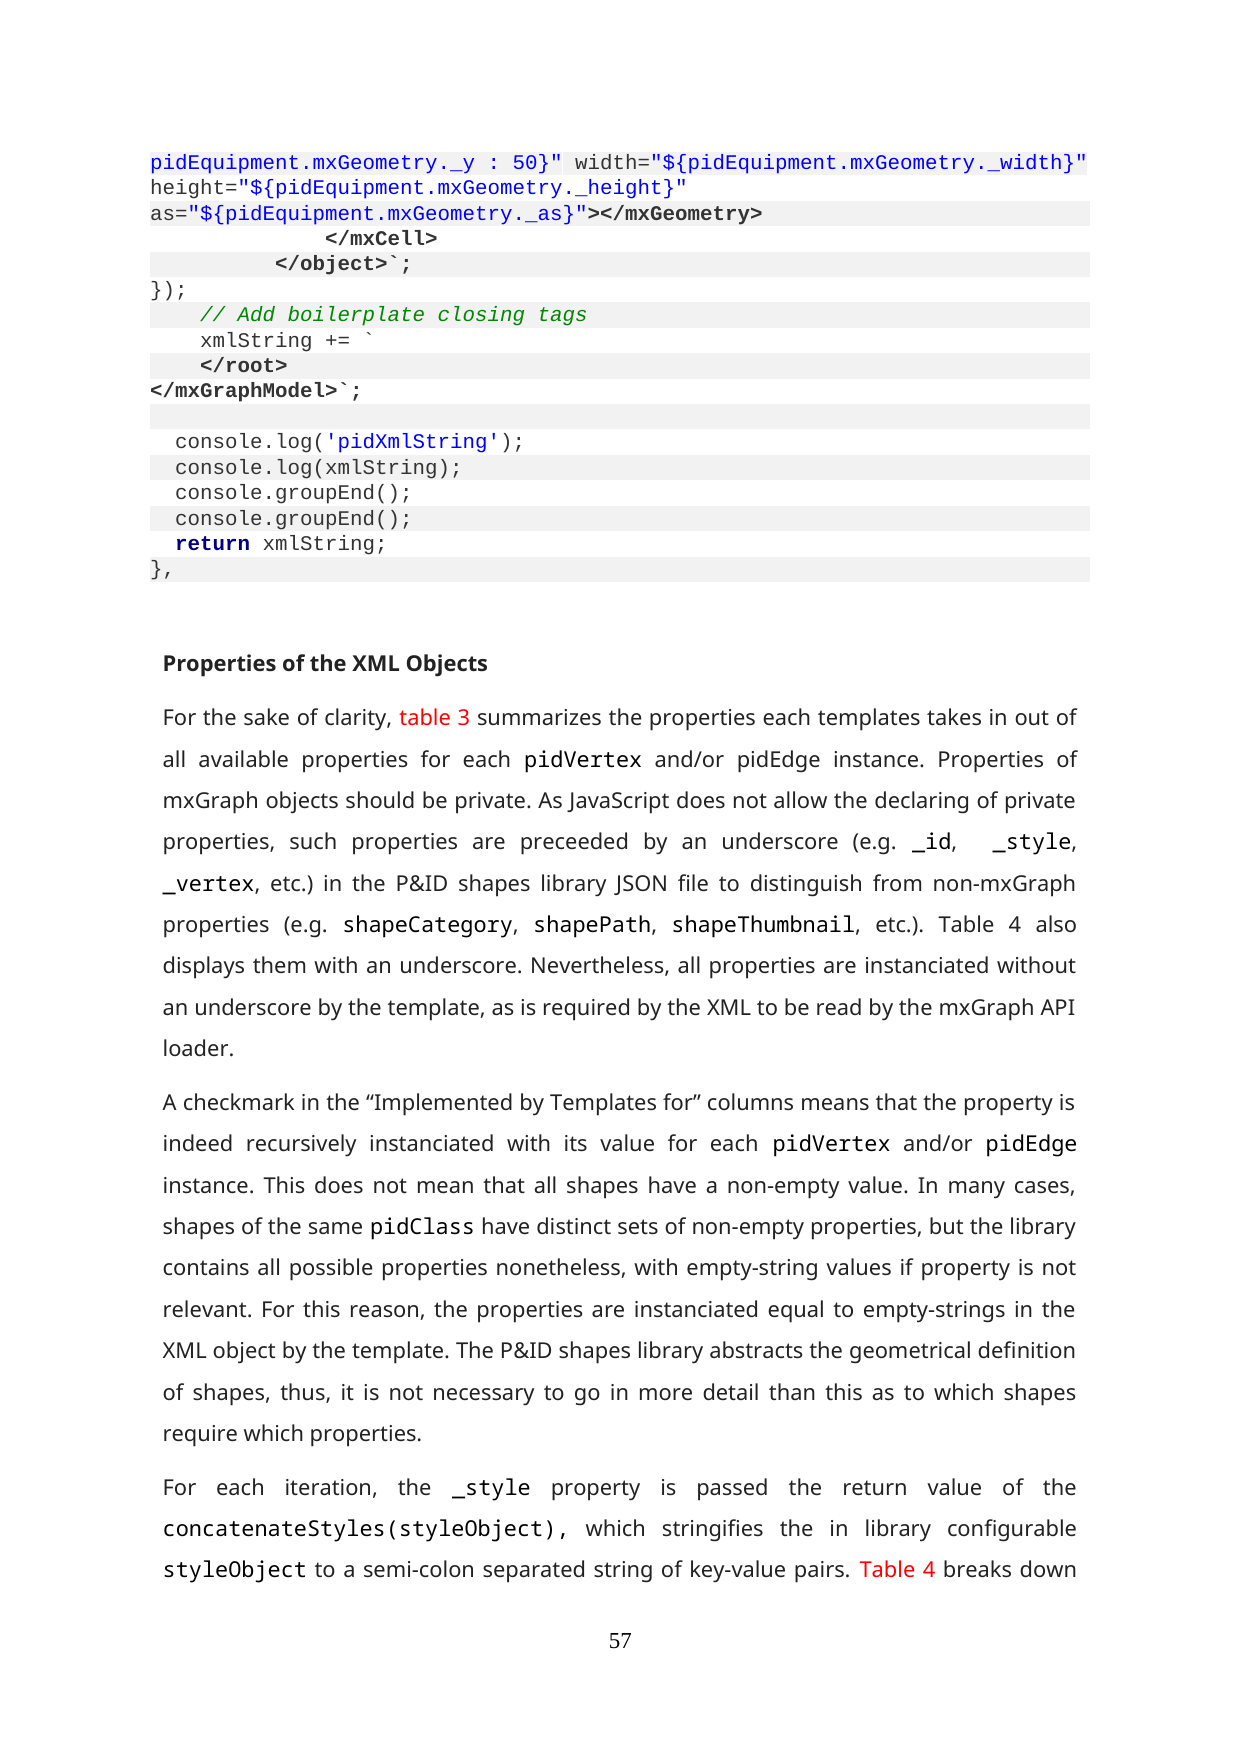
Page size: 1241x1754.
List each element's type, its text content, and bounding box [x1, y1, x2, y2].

text A checkmark in the “Implemented by Templates for” columns means that the property is indeed recursively instanciated with its value for each pidVertex and/or pidEdge instance. This does not mean that all shapes have a non-empty value. In many cases, shapes of the same pidClass have distinct sets of non-empty properties, but the library contains all possible properties nonetheless, with empty-string values if property is not relevant. For this reason, the properties are instanciated equal to empty-strings in the XML object by the template. The P&ID shapes library abstracts the geometrical definition of shapes, thus, it is not necessary to go in more detail than this as to which shapes require which properties. [162, 1110, 1077, 1342]
text console.groupEnd(); [150, 506, 1090, 531]
text </mxGraphModel>`; [150, 379, 1090, 404]
text </root> [150, 353, 1090, 379]
text For the sake of clarity, table 3 summarizes the properties each templates takes in out of all available properties for each pidVertex and/or pidEdge instance. Properties of mxGraph objects should be private. As JavaScript does not allow the declaring of private properties, such properties are preceeded by an underscore (e.g. _id, _style, _vertex, etc.) in the P&ID shapes library JSON file to distinguish from non-mxGraph properties (e.g. shapeCategory, shapePath, shapeThumbnail, etc.). Table 4 also displays them with an underscore. Nevertheless, all properties are instanciated without an underscore by the template, as is required by the XML to be read by the mxGraph API loader. [162, 894, 1077, 1063]
text console.groupEnd(); [150, 480, 1090, 506]
text return xmlString; [150, 531, 1090, 557]
text A checkmark in the “Implemented by Templates for” columns means that the property is indeed recursively instanciated with its value for each pidVertex and/or pidEdge instance. This does not mean that all shapes have a non-empty value. In many cases, shapes of the same pidClass have distinct sets of non-empty properties, but the library contains all possible properties nonetheless, with empty-string values if property is not relevant. For this reason, the properties are instanciated equal to empty-strings in the XML object by the template. The P&ID shapes library abstracts the geometrical definition of shapes, thus, it is not necessary to go in more detail than this as to which shapes require which properties. [162, 1358, 1077, 1448]
text }); [150, 277, 1090, 302]
text // Add boilerplate closing tags [150, 302, 1090, 328]
text Properties of the XML Objects [162, 648, 1077, 678]
text </object>`; [150, 252, 1090, 277]
text console.log(xmlString); [150, 455, 1090, 480]
text For the sake of clarity, table 3 summarizes the properties each templates takes in out of all available properties for each pidVertex and/or pidEdge instance. Properties of mxGraph objects should be private. As JavaScript does not allow the declaring of private properties, such properties are preceeded by an underscore (e.g. _id, _style, _vertex, etc.) in the P&ID shapes library JSON file to distinguish from non-mxGraph properties (e.g. shapeCategory, shapePath, shapeThumbnail, etc.). Table 4 also displays them with an underscore. Nevertheless, all properties are instanciated without an underscore by the template, as is required by the XML to be read by the mxGraph API loader. [162, 702, 1077, 893]
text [150, 150, 1090, 201]
text </mxCell> [150, 226, 1090, 252]
text }, [150, 557, 1090, 582]
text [162, 1472, 1077, 1584]
text console.log('pidXmlString'); [150, 429, 1090, 455]
text as="${pidEquipment.mxGeometry._as}"></mxGeometry> [150, 201, 1090, 226]
text xmlString += ` [150, 328, 1090, 353]
